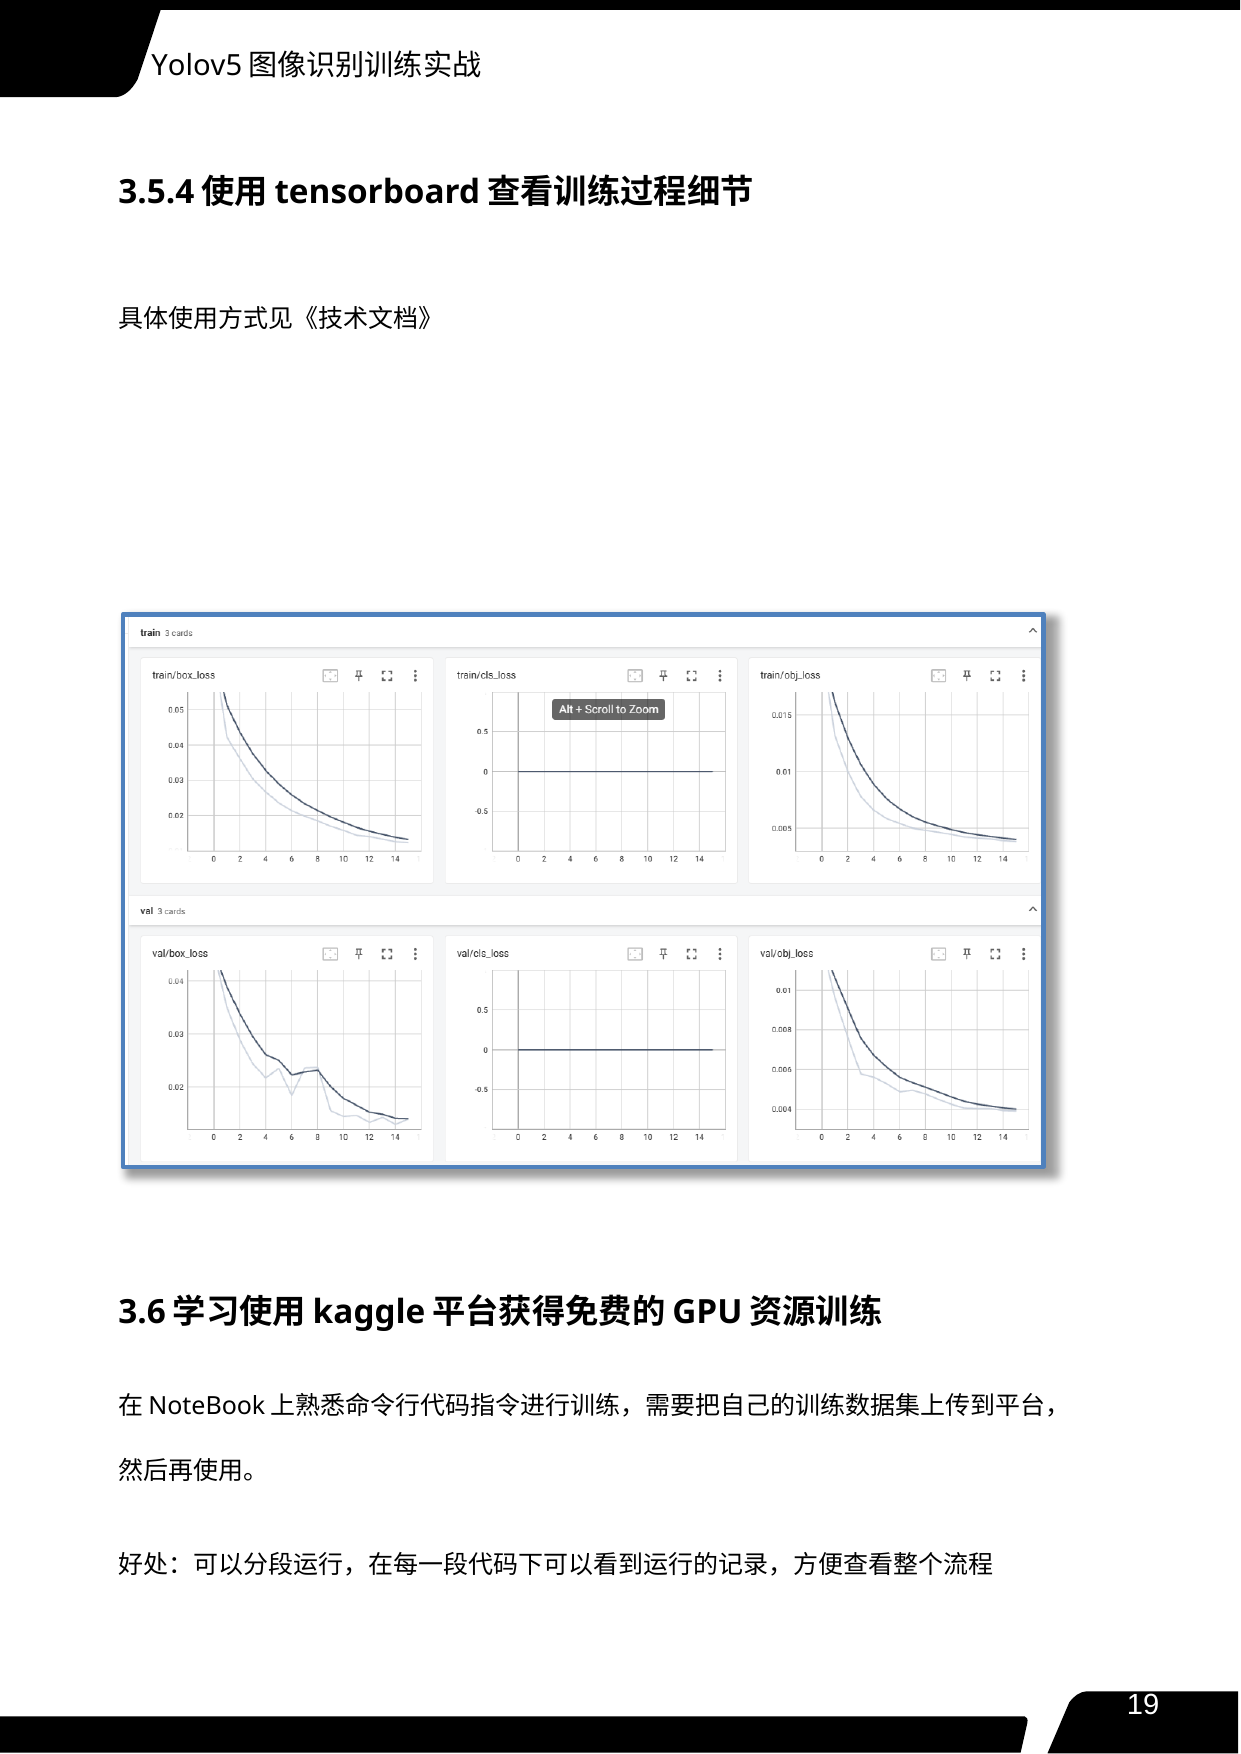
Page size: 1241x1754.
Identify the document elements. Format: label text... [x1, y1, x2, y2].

subtitle 3.6学习使用kaggle平台获得免费的GPU资源训练 [118, 1277, 1053, 1342]
text 具体使用方式见《技术文档》 [118, 284, 1053, 349]
text 在NoteBook上熟悉命令行代码指令进行训练，需要把自己的训练数据集上传到平台，然后再使用。 [118, 1371, 1053, 1501]
picture [125, 617, 1041, 1165]
text 好处：可以分段运行，在每一段代码下可以看到运行的记录，方便查看整个流程 [118, 1530, 1053, 1595]
subtitle 3.5.4使用tensorboard查看训练过程细节 [118, 157, 1053, 222]
